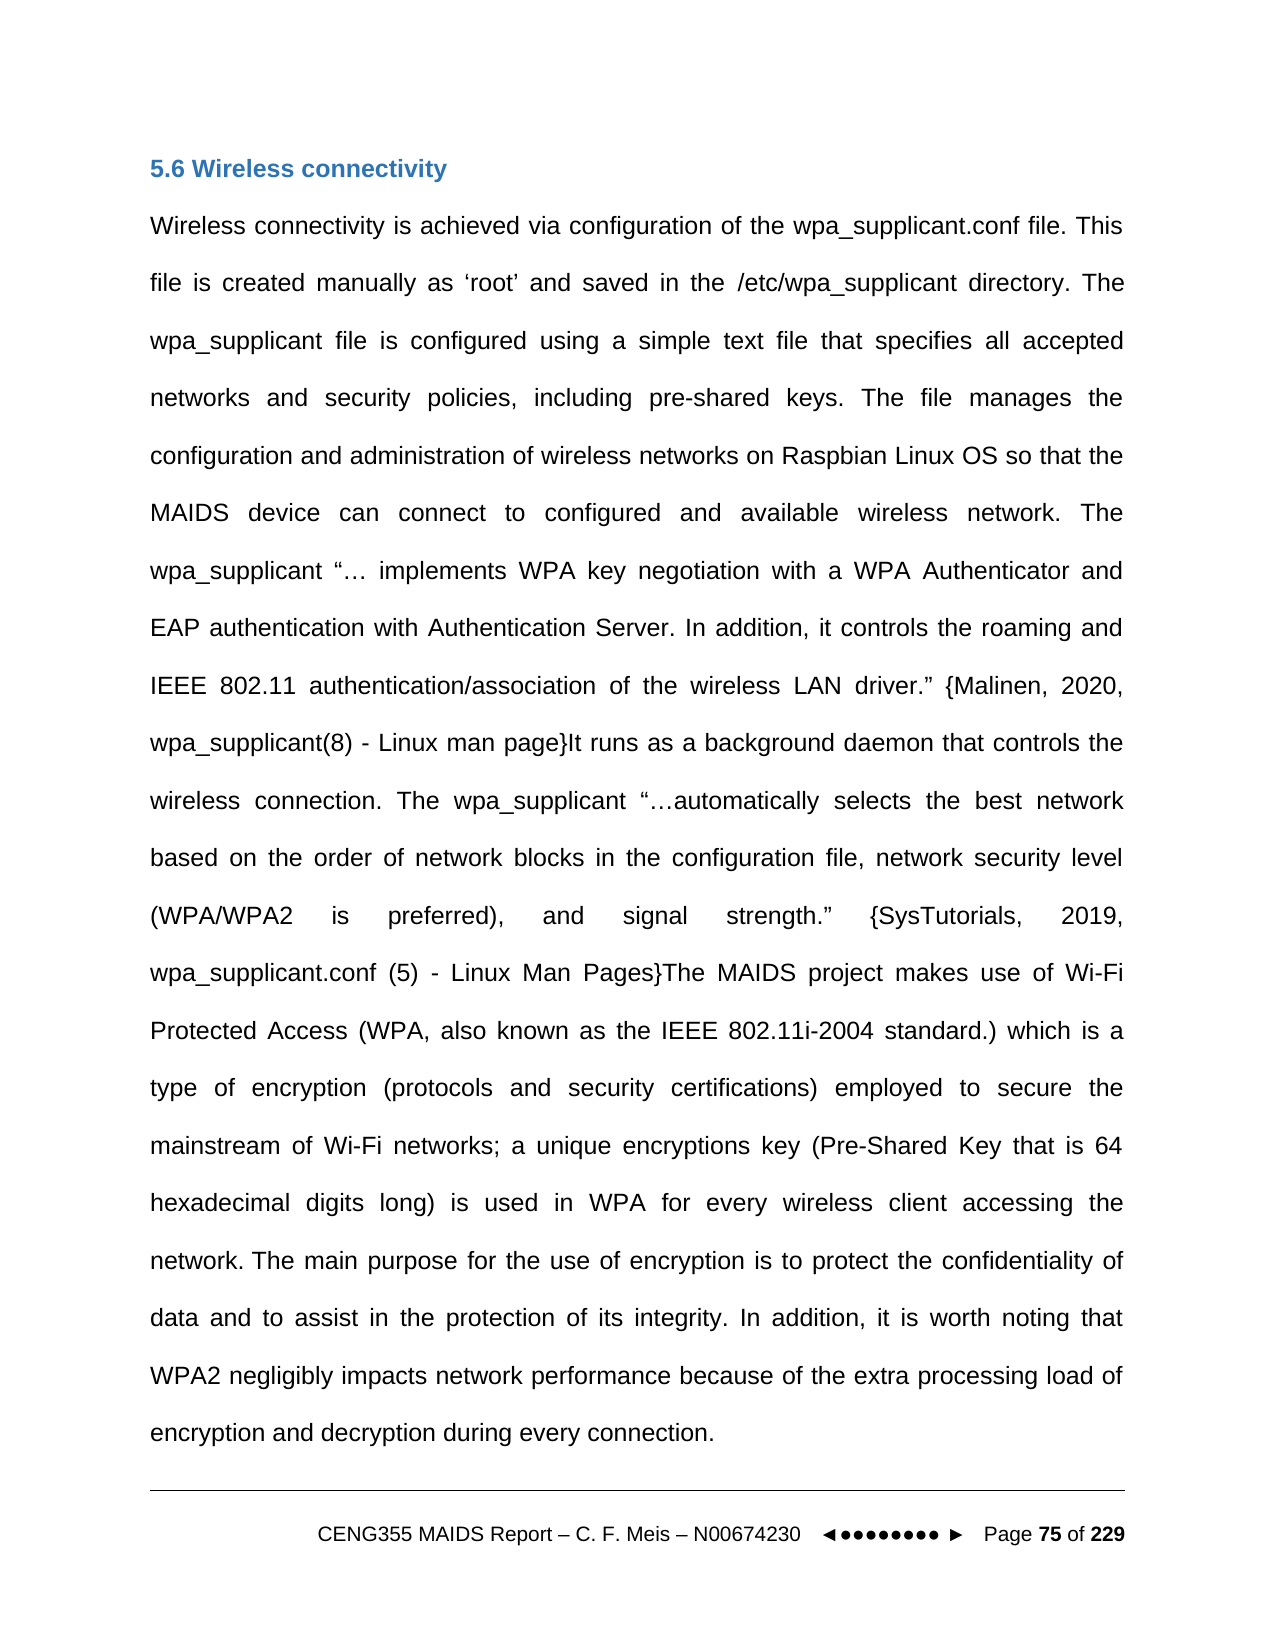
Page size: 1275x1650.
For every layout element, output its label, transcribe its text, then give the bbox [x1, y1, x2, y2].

subtitle 5.6 Wireless connectivity [150, 154, 1125, 183]
text Wireless connectivity is achieved via configuration of the wpa_supplicant.conf file. This file is created manually as ‘root’ and saved in the /etc/wpa_supplicant directory. The wpa_supplicant file is configured using a simple text file that specifies all accepted networks and security policies, including pre-shared keys. The file manages the configuration and administration of wireless networks on Raspbian Linux OS so that the MAIDS device can connect to configured and available wireless network. The wpa_supplicant “… implements WPA key negotiation with a WPA Authenticator and EAP authentication with Authentication Server. In addition, it controls the roaming and IEEE 802.11 authentication/association of the wireless LAN driver.” {Malinen, 2020, wpa_supplicant(8) - Linux man page}It runs as a background daemon that controls the wireless connection. The wpa_supplicant “…automatically selects the best network based on the order of network blocks in the configuration file, network security level (WPA/WPA2 is preferred), and signal strength.” {SysTutorials, 2019, wpa_supplicant.conf (5) - Linux Man Pages}The MAIDS project makes use of Wi-Fi Protected Access (WPA, also known as the IEEE 802.11i-2004 standard.) which is a type of encryption (protocols and security certifications) employed to secure the mainstream of Wi-Fi networks; a unique encryptions key (Pre-Shared Key that is 64 hexadecimal digits long) is used in WPA for every wireless client accessing the network. The main purpose for the use of encryption is to protect the confidentiality of data and to assist in the protection of its integrity. In addition, it is worth noting that WPA2 negligibly impacts network performance because of the extra processing load of encryption and decryption during every connection. [150, 211, 1125, 1447]
